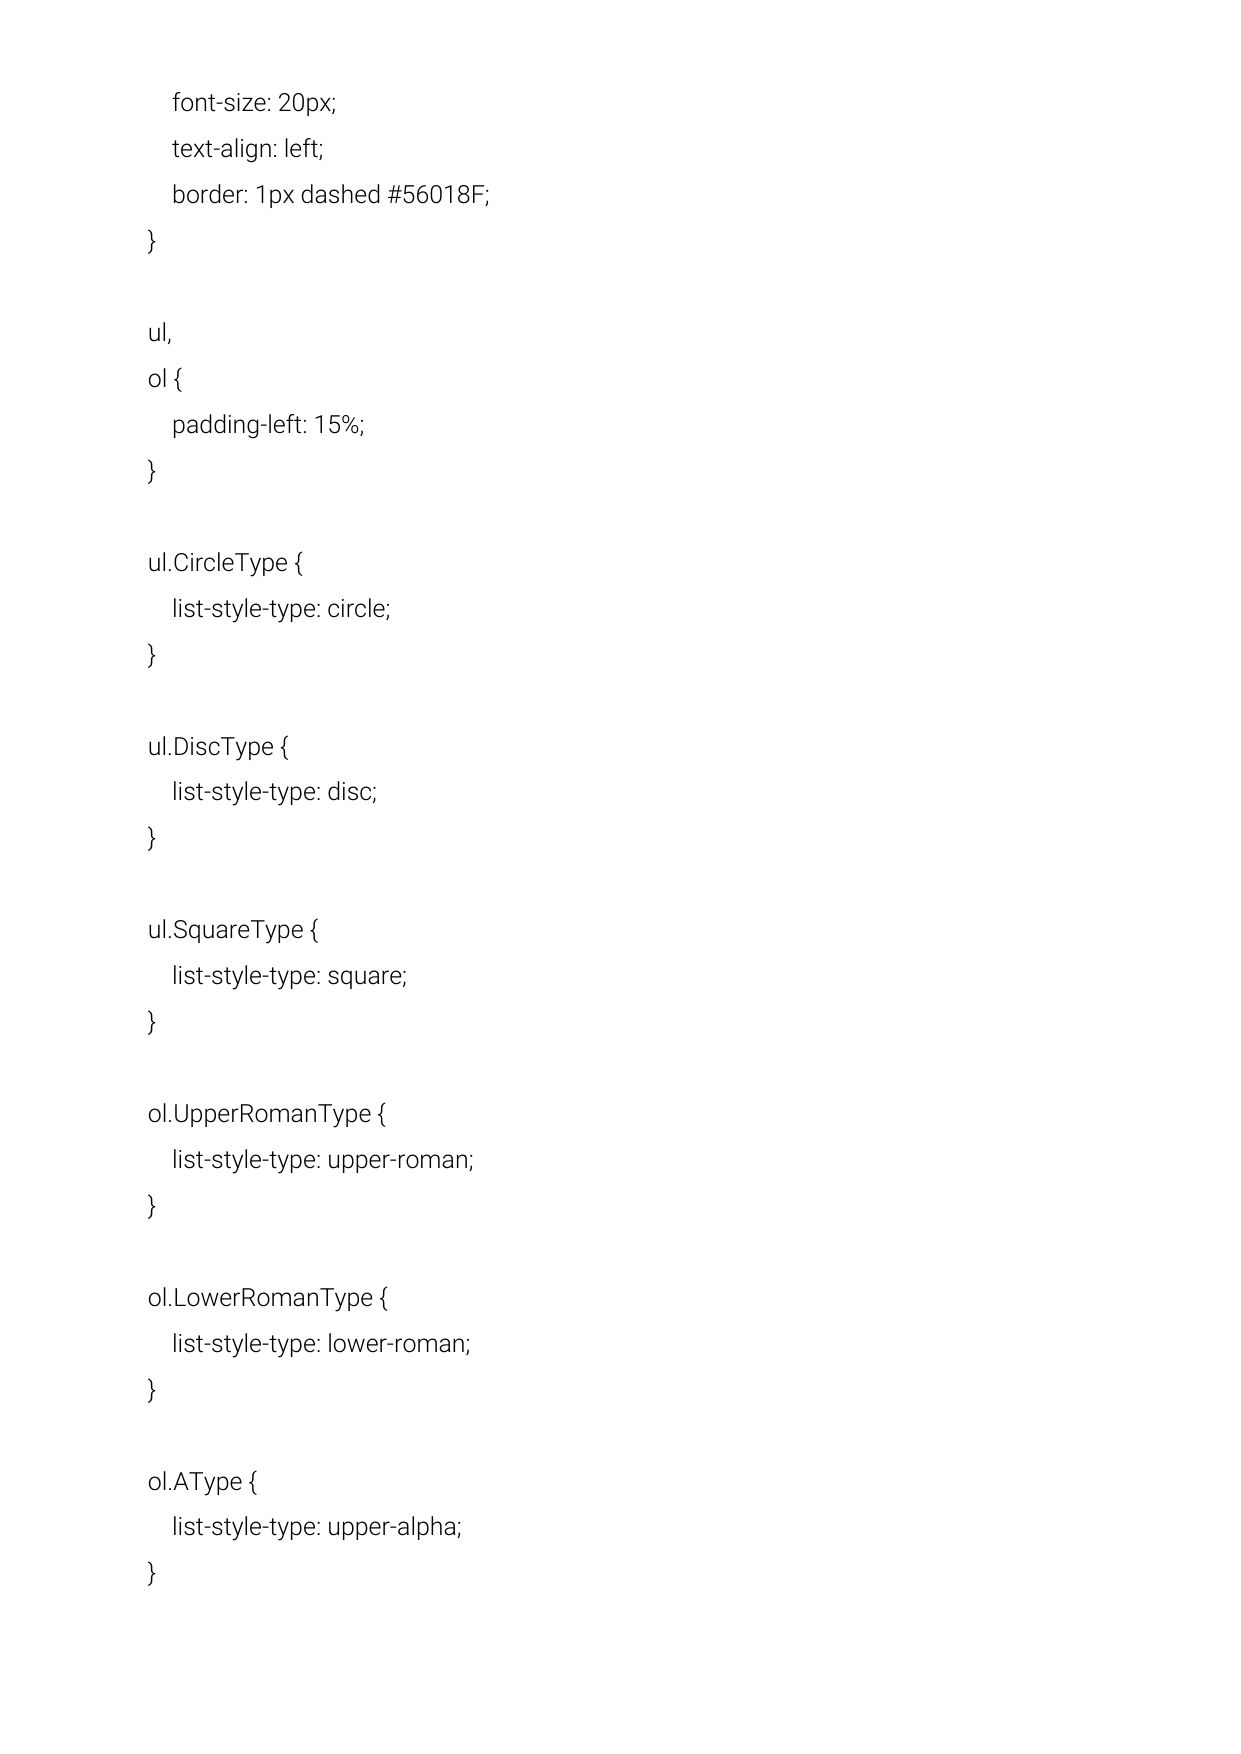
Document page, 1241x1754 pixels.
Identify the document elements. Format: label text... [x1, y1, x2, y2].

text } [148, 1191, 1152, 1220]
text list-style-type: disc; [148, 778, 1152, 807]
text ol.LowerRomanType { [148, 1283, 1152, 1312]
text list-style-type: square; [148, 961, 1152, 991]
text ol.AType { [148, 1467, 1152, 1496]
text } [148, 1558, 1152, 1588]
text border: 1px dashed #56018F; [148, 180, 1152, 210]
text padding-left: 15%; [148, 410, 1152, 439]
text list-style-type: upper-roman; [148, 1145, 1152, 1174]
text font-size: 20px; [148, 88, 1152, 118]
text list-style-type: circle; [148, 594, 1152, 623]
text ul.DiscType { [148, 732, 1152, 761]
text } [148, 1375, 1152, 1404]
text ul.CircleType { [148, 548, 1152, 577]
text ul.SquareType { [148, 915, 1152, 945]
text } [148, 456, 1152, 485]
text ol.UpperRomanType { [148, 1099, 1152, 1128]
text } [148, 226, 1152, 256]
text text-align: left; [148, 134, 1152, 164]
text ul, [148, 318, 1152, 347]
text } [148, 823, 1152, 853]
text list-style-type: upper-alpha; [148, 1513, 1152, 1542]
text list-style-type: lower-roman; [148, 1329, 1152, 1358]
text } [148, 640, 1152, 669]
text ol { [148, 364, 1152, 393]
text } [148, 1007, 1152, 1037]
